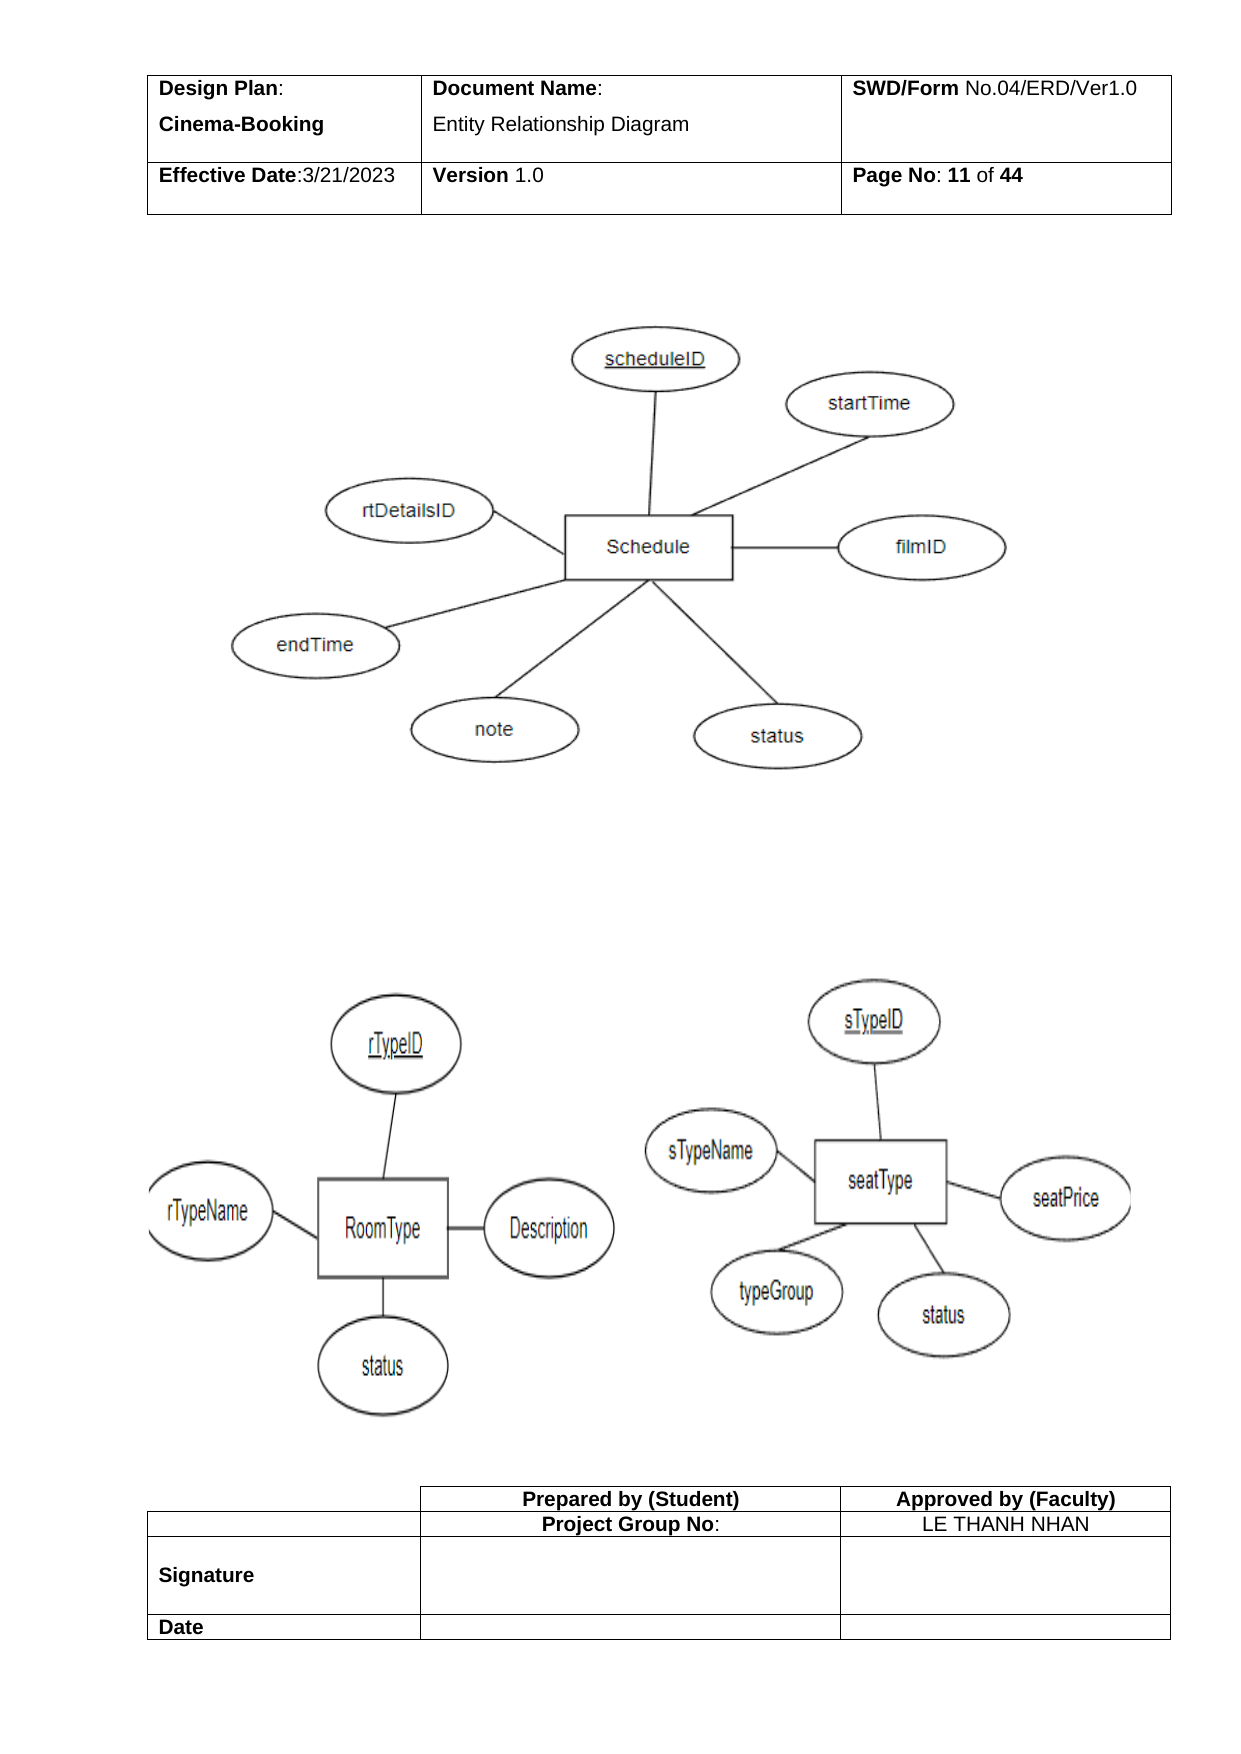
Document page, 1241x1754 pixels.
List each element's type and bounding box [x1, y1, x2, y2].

picture [209, 302, 1018, 786]
picture [147, 944, 638, 1425]
picture [640, 911, 1130, 1401]
